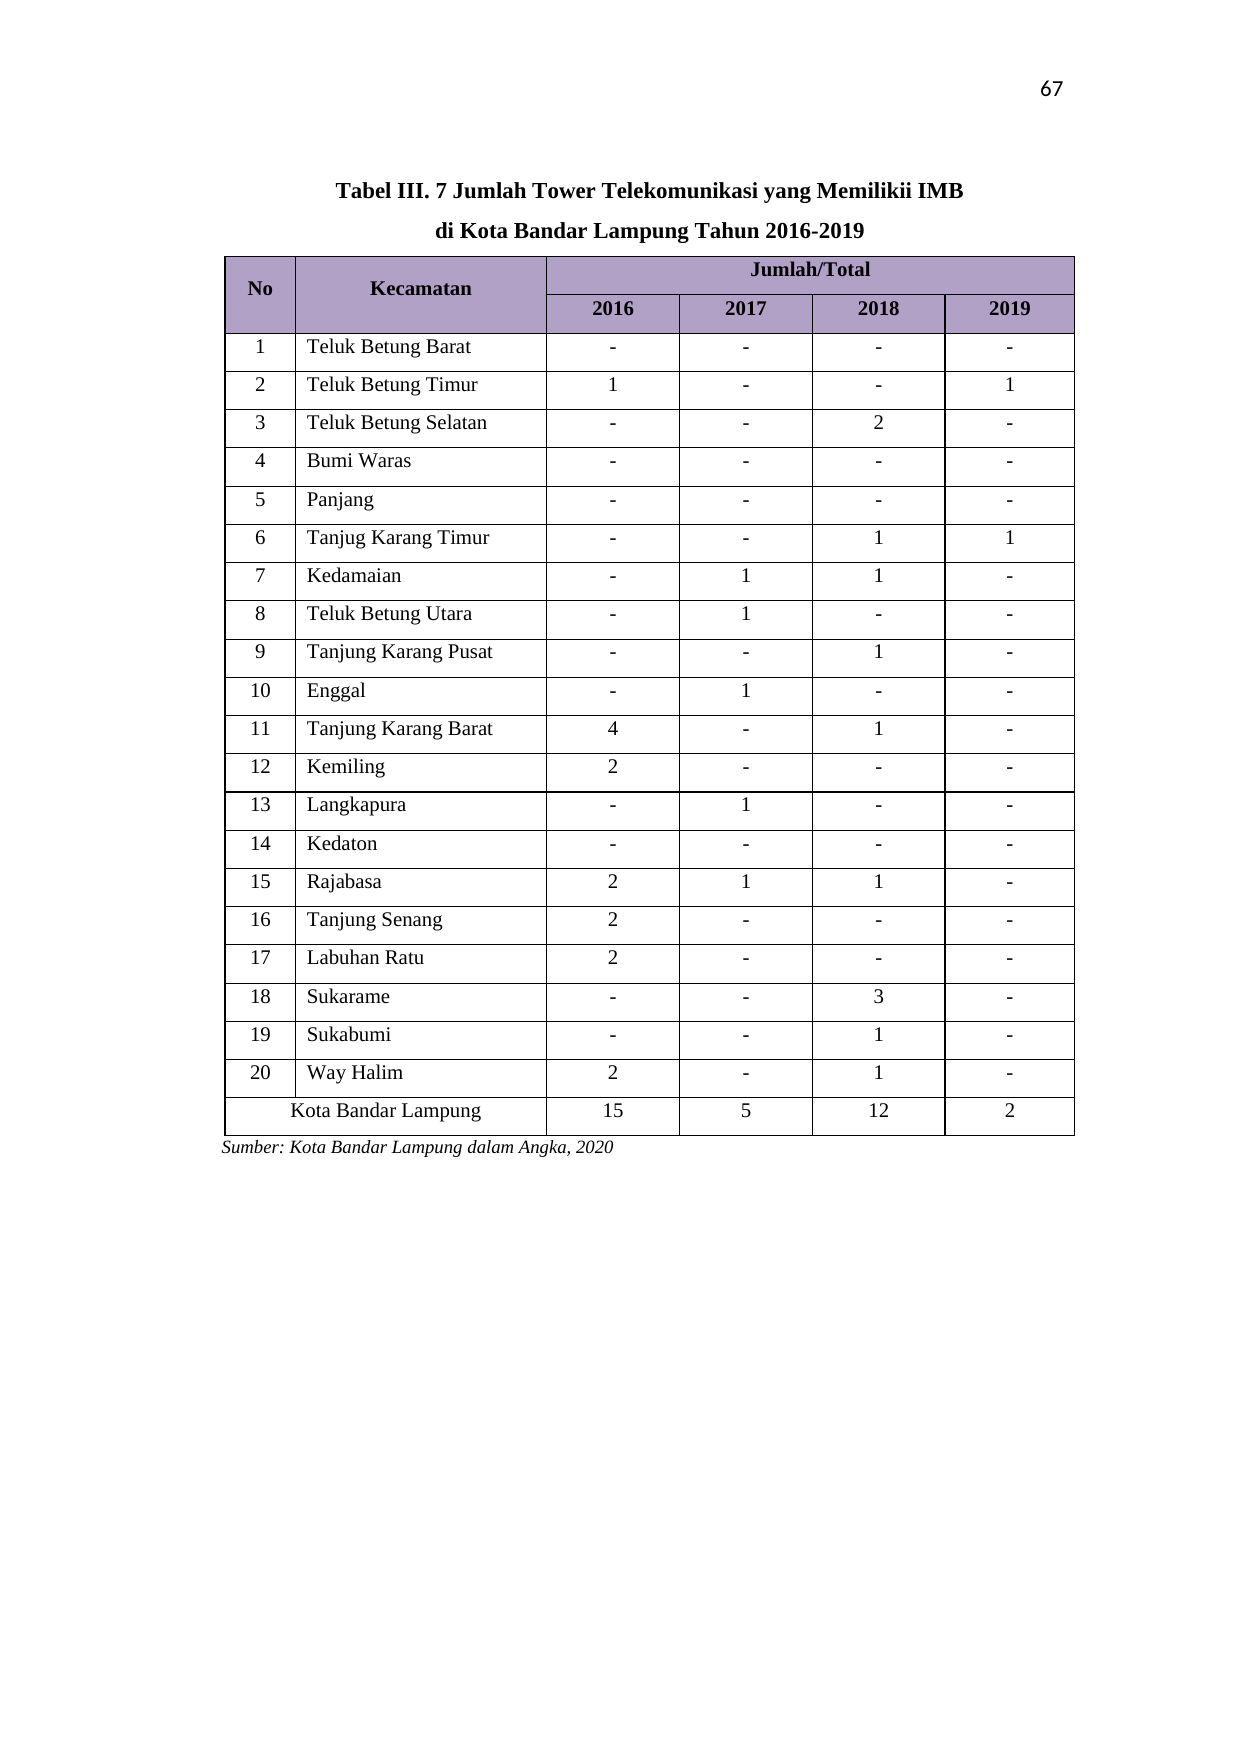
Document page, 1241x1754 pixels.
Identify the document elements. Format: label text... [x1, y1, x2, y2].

table_cell - [547, 563, 679, 600]
table_cell - [813, 831, 944, 868]
table_cell 1 [680, 601, 812, 638]
table_cell 6 [226, 525, 295, 562]
table_cell - [813, 601, 944, 638]
table_cell 1 [226, 334, 295, 371]
table_cell 4 [547, 716, 679, 753]
table_cell - [547, 793, 679, 829]
table_cell Labuhan Ratu [296, 945, 546, 982]
table_cell 1 [813, 716, 944, 753]
table_cell - [946, 640, 1074, 677]
table_cell - [813, 487, 944, 524]
table_cell - [547, 410, 679, 447]
table_cell 2016 [547, 295, 679, 333]
table_cell - [680, 945, 812, 982]
table_cell - [680, 448, 812, 486]
table_cell 5 [680, 1098, 812, 1135]
table_cell 2 [226, 372, 295, 409]
table_cell - [813, 334, 944, 371]
table_cell 1 [813, 563, 944, 600]
table_cell 2 [813, 410, 944, 447]
table_cell 1 [946, 372, 1074, 409]
table_cell 1 [680, 563, 812, 600]
table_cell - [946, 563, 1074, 600]
table_cell - [547, 678, 679, 715]
table_cell - [813, 372, 944, 409]
table_cell 14 [226, 831, 295, 868]
table_cell 1 [680, 869, 812, 906]
table_cell 1 [680, 678, 812, 715]
table_cell 19 [226, 1022, 295, 1059]
table_cell - [946, 984, 1074, 1021]
table_cell 2 [547, 869, 679, 906]
table_cell - [946, 1022, 1074, 1059]
table_cell - [813, 678, 944, 715]
table_cell 1 [813, 525, 944, 562]
table_cell 1 [946, 525, 1074, 562]
table_cell - [946, 907, 1074, 944]
table_cell Way Halim [296, 1060, 546, 1097]
table_cell - [680, 1022, 812, 1059]
text Sumber: Kota Bandar Lampung dalam Angka, 2020 [221, 1136, 1063, 1158]
table_cell Tanjung Karang Barat [296, 716, 546, 753]
table_cell 1 [547, 372, 679, 409]
table_cell 13 [226, 793, 295, 829]
table_cell Langkapura [296, 793, 546, 829]
table_cell Sukabumi [296, 1022, 546, 1059]
table_cell Teluk Betung Utara [296, 601, 546, 638]
table_cell - [547, 334, 679, 371]
table_cell 1 [813, 869, 944, 906]
table_cell - [680, 487, 812, 524]
table_cell - [680, 831, 812, 868]
table_cell 8 [226, 601, 295, 638]
table_cell 3 [226, 410, 295, 447]
table_cell - [946, 601, 1074, 638]
table_cell 1 [813, 1022, 944, 1059]
table_cell 10 [226, 678, 295, 715]
table_cell Kedaton [296, 831, 546, 868]
table_cell 1 [813, 1060, 944, 1097]
text Tabel III. 7 Jumlah Tower Telekomunikasi yang Memilikii IMB [236, 177, 1063, 203]
table_cell - [547, 1022, 679, 1059]
table_cell - [813, 907, 944, 944]
table_cell - [680, 907, 812, 944]
table_cell - [547, 984, 679, 1021]
table_cell - [946, 487, 1074, 524]
table_cell - [680, 984, 812, 1021]
table_cell Tanjug Karang Timur [296, 525, 546, 562]
table_header Kecamatan [296, 257, 546, 333]
table_cell Sukarame [296, 984, 546, 1021]
table_cell - [680, 754, 812, 791]
table_cell - [946, 869, 1074, 906]
table_cell - [946, 410, 1074, 447]
table_cell 1 [680, 793, 812, 829]
table_cell - [813, 448, 944, 486]
table_cell Kota Bandar Lampung [226, 1098, 546, 1135]
table_cell 1 [813, 640, 944, 677]
table_cell - [946, 831, 1074, 868]
table_cell - [946, 716, 1074, 753]
table_cell - [946, 448, 1074, 486]
table_cell 18 [226, 984, 295, 1021]
table_cell - [946, 334, 1074, 371]
table_cell 2 [547, 754, 679, 791]
table_cell 15 [226, 869, 295, 906]
table_cell - [946, 754, 1074, 791]
table_cell Kedamaian [296, 563, 546, 600]
table_cell - [680, 640, 812, 677]
table_cell - [680, 410, 812, 447]
table_cell 2 [547, 945, 679, 982]
table_cell 9 [226, 640, 295, 677]
table_cell Kemiling [296, 754, 546, 791]
table_cell 12 [813, 1098, 944, 1135]
table_cell - [813, 793, 944, 829]
table_cell Teluk Betung Timur [296, 372, 546, 409]
table_cell 2017 [680, 295, 812, 333]
table_cell Panjang [296, 487, 546, 524]
table_cell Teluk Betung Barat [296, 334, 546, 371]
table_cell 16 [226, 907, 295, 944]
table_cell - [547, 601, 679, 638]
table_cell - [547, 487, 679, 524]
table_cell - [680, 525, 812, 562]
table_cell 11 [226, 716, 295, 753]
table_cell 7 [226, 563, 295, 600]
table_cell 3 [813, 984, 944, 1021]
table_cell - [946, 945, 1074, 982]
table_cell Tanjung Senang [296, 907, 546, 944]
table_cell 4 [226, 448, 295, 486]
table_cell - [547, 448, 679, 486]
table_cell 15 [547, 1098, 679, 1135]
table_cell 5 [226, 487, 295, 524]
table_cell Tanjung Karang Pusat [296, 640, 546, 677]
table_cell 2019 [946, 295, 1074, 333]
table_cell 12 [226, 754, 295, 791]
text di Kota Bandar Lampung Tahun 2016-2019 [236, 217, 1063, 243]
table_cell - [946, 1060, 1074, 1097]
table_cell - [680, 334, 812, 371]
table_cell - [680, 372, 812, 409]
table_cell - [680, 716, 812, 753]
table_cell 2018 [813, 295, 944, 333]
table_cell Rajabasa [296, 869, 546, 906]
table_cell 2 [946, 1098, 1074, 1135]
table_cell - [547, 640, 679, 677]
table_cell Teluk Betung Selatan [296, 410, 546, 447]
table_cell - [680, 1060, 812, 1097]
table_cell - [946, 678, 1074, 715]
table_cell - [547, 525, 679, 562]
table_cell 2 [547, 1060, 679, 1097]
table_cell - [813, 754, 944, 791]
table_cell - [547, 831, 679, 868]
table_cell 17 [226, 945, 295, 982]
table_cell Enggal [296, 678, 546, 715]
table_cell - [813, 945, 944, 982]
table_cell 2 [547, 907, 679, 944]
table_cell Bumi Waras [296, 448, 546, 486]
table_cell 20 [226, 1060, 295, 1097]
table_header No [226, 257, 295, 333]
table_cell - [946, 793, 1074, 829]
table_header Jumlah/Total [547, 257, 1074, 294]
